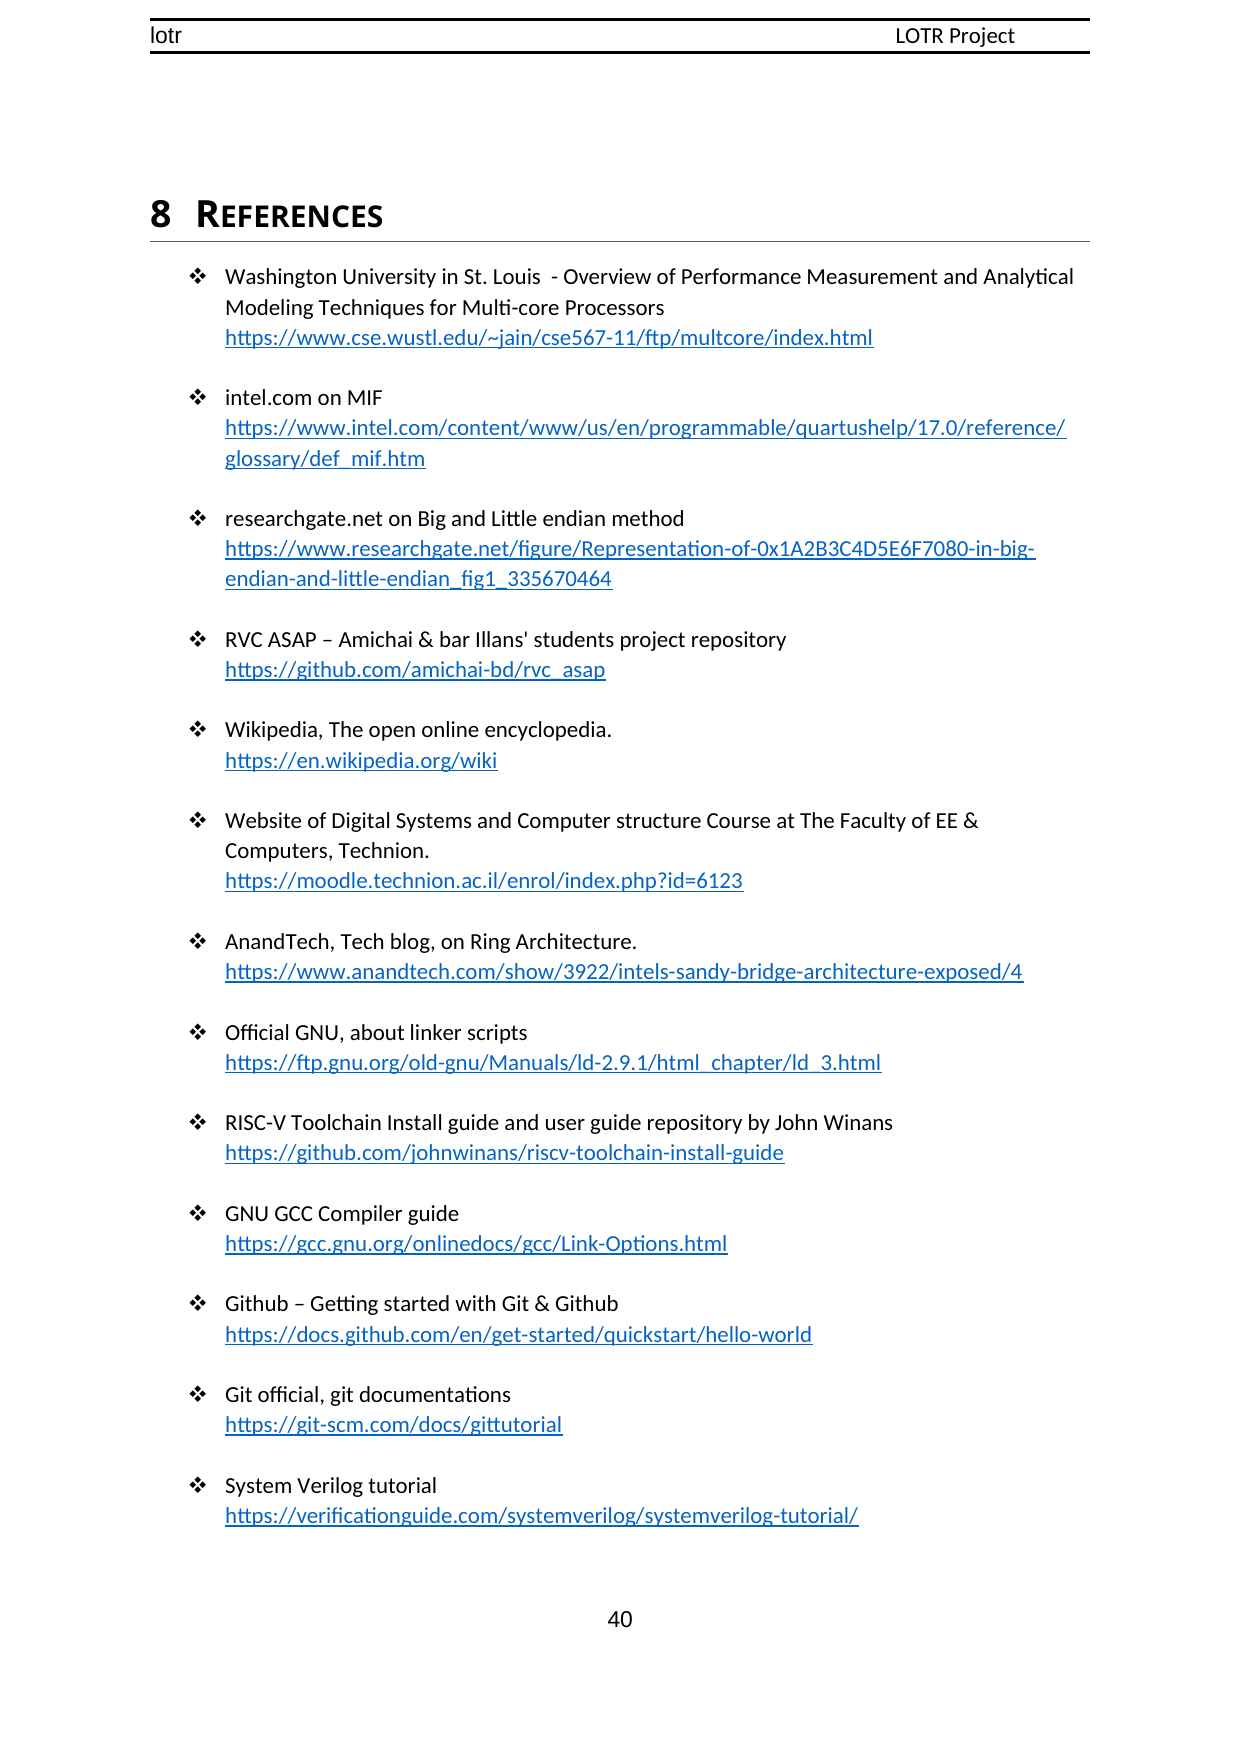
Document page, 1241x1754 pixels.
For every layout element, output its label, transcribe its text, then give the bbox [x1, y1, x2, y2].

list RISC-V Toolchain Install guide and user guide repository by John Winans https://github.com/johnwinans/riscv-toolchain-install-guide [187, 1108, 1090, 1197]
list AnandTech, Tech blog, on Ring Architecture. https://www.anandtech.com/show/3922/intels-sandy-bridge-architecture-exposed/4 [187, 927, 1090, 1015]
list https://www.intel.com/content/www/us/en/programmable/quartushelp/17.0/reference/glossary/def_mif.htm [225, 413, 1090, 472]
list https://www.researchgate.net/figure/Representation-of-0x1A2B3C4D5E6F7080-in-big-endian-and-little-endian_fig1_335670464 [225, 534, 1090, 592]
list GNU GCC Compiler guide https://gcc.gnu.org/onlinedocs/gcc/Link-Options.html [187, 1199, 1090, 1287]
list Website of Digital Systems and Computer structure Course at The Faculty of EE & Computers, Technion. https://moodle.technion.ac.il/enrol/index.php?id=6123 [187, 806, 1090, 925]
list Official GNU, about linker scripts https://ftp.gnu.org/old-gnu/Manuals/ld-2.9.1/html_chapter/ld_3.html [187, 1018, 1090, 1106]
list Washington University in St. Louis - Overview of Performance Measurement and Analytical Modeling Techniques for Multi-core Processors https://www.cse.wustl.edu/~jain/cse567-11/ftp/multcore/index.html [187, 262, 1090, 381]
list Git official, git documentations https://git-scm.com/docs/gittutorial [187, 1380, 1090, 1468]
list intel.com on MIF [187, 383, 1090, 411]
subtitle References [150, 187, 1090, 241]
list researchgate.net on Big and Little endian method [187, 504, 1090, 532]
list RVC ASAP – Amichai & bar Illans' students project repository https://github.com/amichai-bd/rvc_asap [187, 625, 1090, 683]
list System Verilog tutorial https://verificationguide.com/systemverilog/systemverilog-tutorial/ [187, 1471, 1090, 1559]
list Wikipedia, The open online encyclopedia. https://en.wikipedia.org/wiki [187, 716, 1090, 804]
list Github – Getting started with Git & Github https://docs.github.com/en/get-started/quickstart/hello-world [187, 1289, 1090, 1378]
